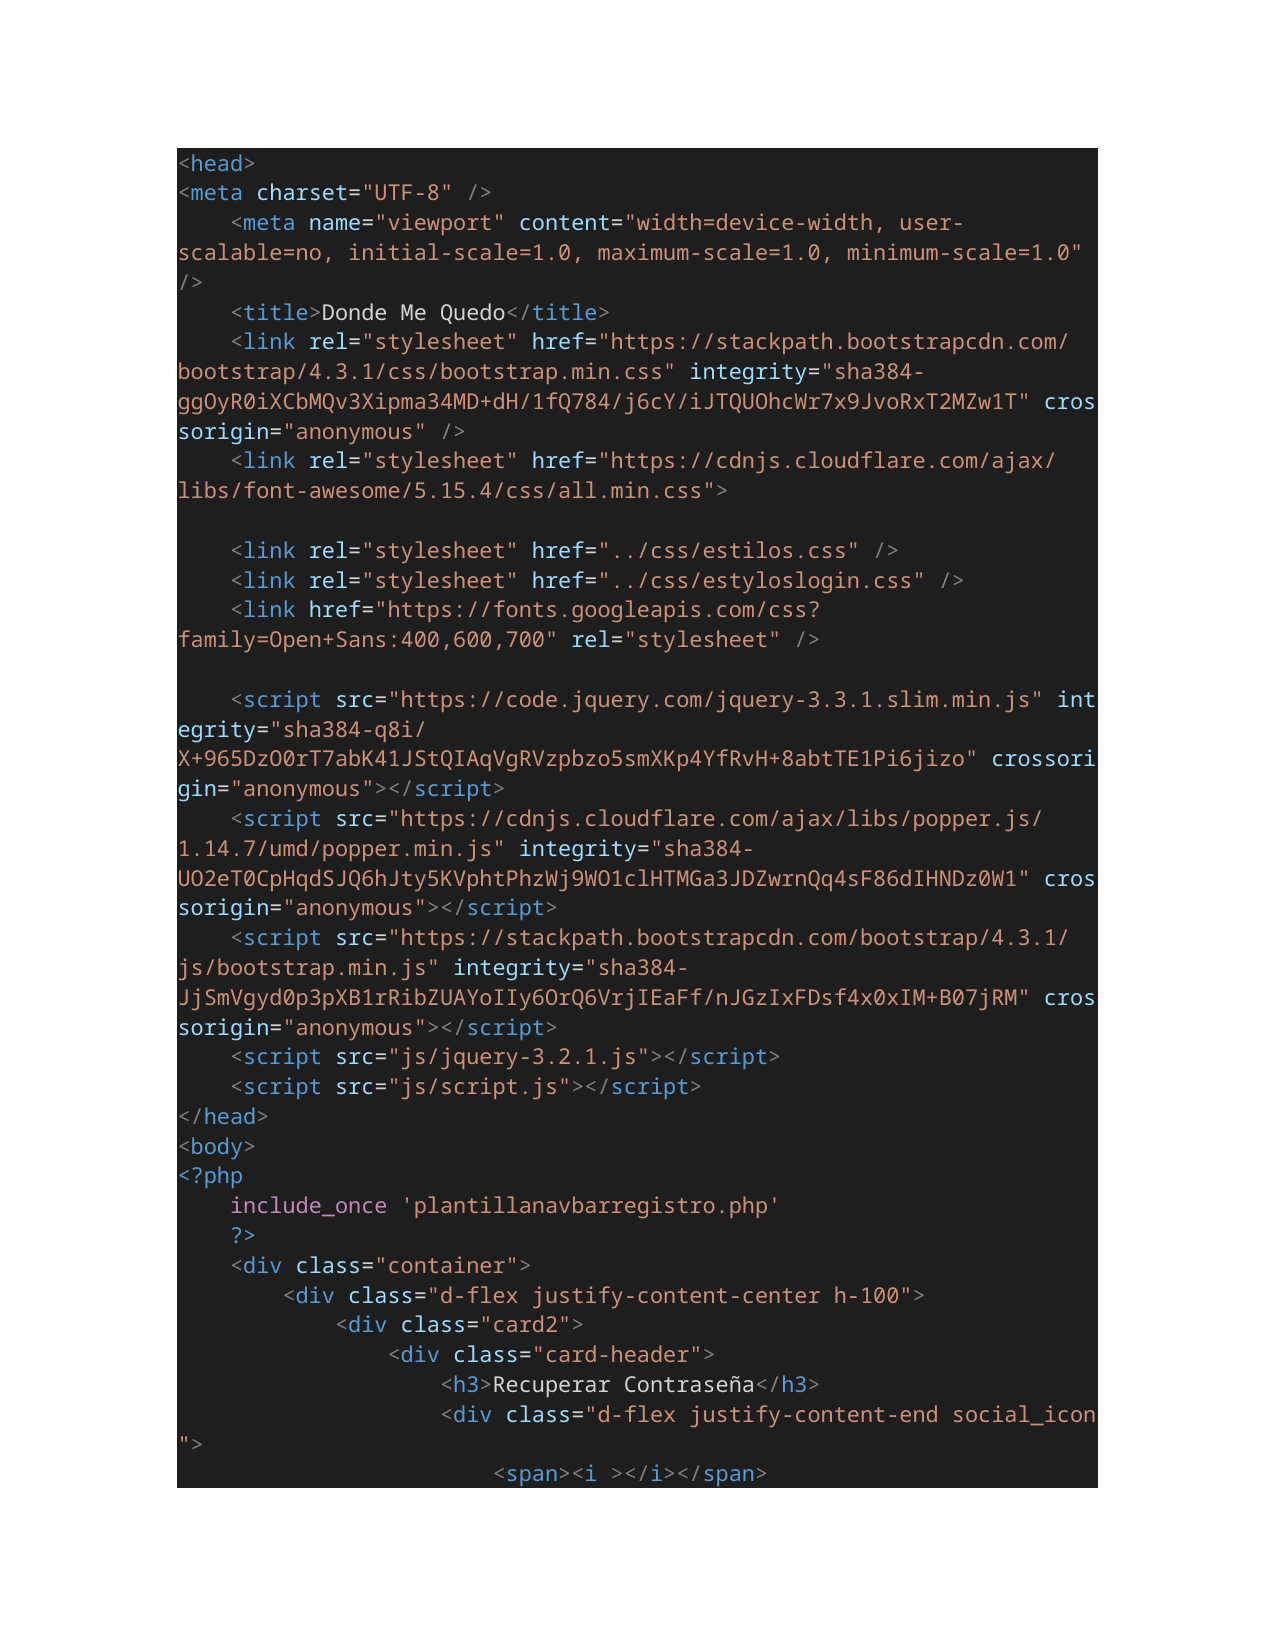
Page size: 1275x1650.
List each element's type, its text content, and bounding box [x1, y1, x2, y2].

text <link href="https://fonts.googleapis.com/css?family=Open+Sans:400,600,700" rel="stylesheet" /> [177, 594, 1098, 654]
text <link rel="stylesheet" href="../css/estilos.css" /> [177, 535, 1098, 565]
text <?php [177, 1161, 1098, 1190]
text ?> [177, 1220, 1098, 1250]
text <div class="container"> [177, 1250, 1098, 1280]
text <script src="https://stackpath.bootstrapcdn.com/bootstrap/4.3.1/js/bootstrap.min.js" integrity="sha384-JjSmVgyd0p3pXB1rRibZUAYoIIy6OrQ6VrjIEaFf/nJGzIxFDsf4x0xIM+B07jRM" crossorigin="anonymous"></script> [177, 922, 1098, 1041]
text <script src="https://code.jquery.com/jquery-3.3.1.slim.min.js" integrity="sha384-q8i/X+965DzO0rT7abK41JStQIAqVgRVzpbzo5smXKp4YfRvH+8abtTE1Pi6jizo" crossorigin="anonymous"></script> [177, 684, 1098, 803]
text <title>Donde Me Quedo</title> [177, 297, 1098, 326]
text <div class="card2"> [177, 1309, 1098, 1339]
text <script src="js/jquery-3.2.1.js"></script> [177, 1041, 1098, 1071]
text <meta charset="UTF-8" /> [177, 177, 1098, 207]
text <body> [177, 1131, 1098, 1161]
text <head> [177, 148, 1098, 177]
text <link rel="stylesheet" href="https://stackpath.bootstrapcdn.com/bootstrap/4.3.1/css/bootstrap.min.css" integrity="sha384-ggOyR0iXCbMQv3Xipma34MD+dH/1fQ784/j6cY/iJTQUOhcWr7x9JvoRxT2MZw1T" crossorigin="anonymous" /> [177, 326, 1098, 446]
text <div class="card-header"> [177, 1339, 1098, 1369]
text <script src="js/script.js"></script> [177, 1071, 1098, 1101]
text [177, 1458, 1098, 1488]
text </head> [177, 1101, 1098, 1131]
text <link rel="stylesheet" href="https://cdnjs.cloudflare.com/ajax/libs/font-awesome/5.15.4/css/all.min.css"> [177, 446, 1098, 505]
text <meta name="viewport" content="width=device-width, user-scalable=no, initial-scale=1.0, maximum-scale=1.0, minimum-scale=1.0" /> [177, 207, 1098, 297]
text <script src="https://cdnjs.cloudflare.com/ajax/libs/popper.js/1.14.7/umd/popper.min.js" integrity="sha384-UO2eT0CpHqdSJQ6hJty5KVphtPhzWj9WO1clHTMGa3JDZwrnQq4sF86dIHNDz0W1" crossorigin="anonymous"></script> [177, 803, 1098, 922]
text include_once 'plantillanavbarregistro.php' [177, 1190, 1098, 1220]
text <link rel="stylesheet" href="../css/estyloslogin.css" /> [177, 565, 1098, 594]
text <h3>Recuperar Contraseña</h3> [177, 1369, 1098, 1399]
text <div class="d-flex justify-content-center h-100"> [177, 1280, 1098, 1309]
text <div class="d-flex justify-content-end social_icon"> [177, 1399, 1098, 1458]
